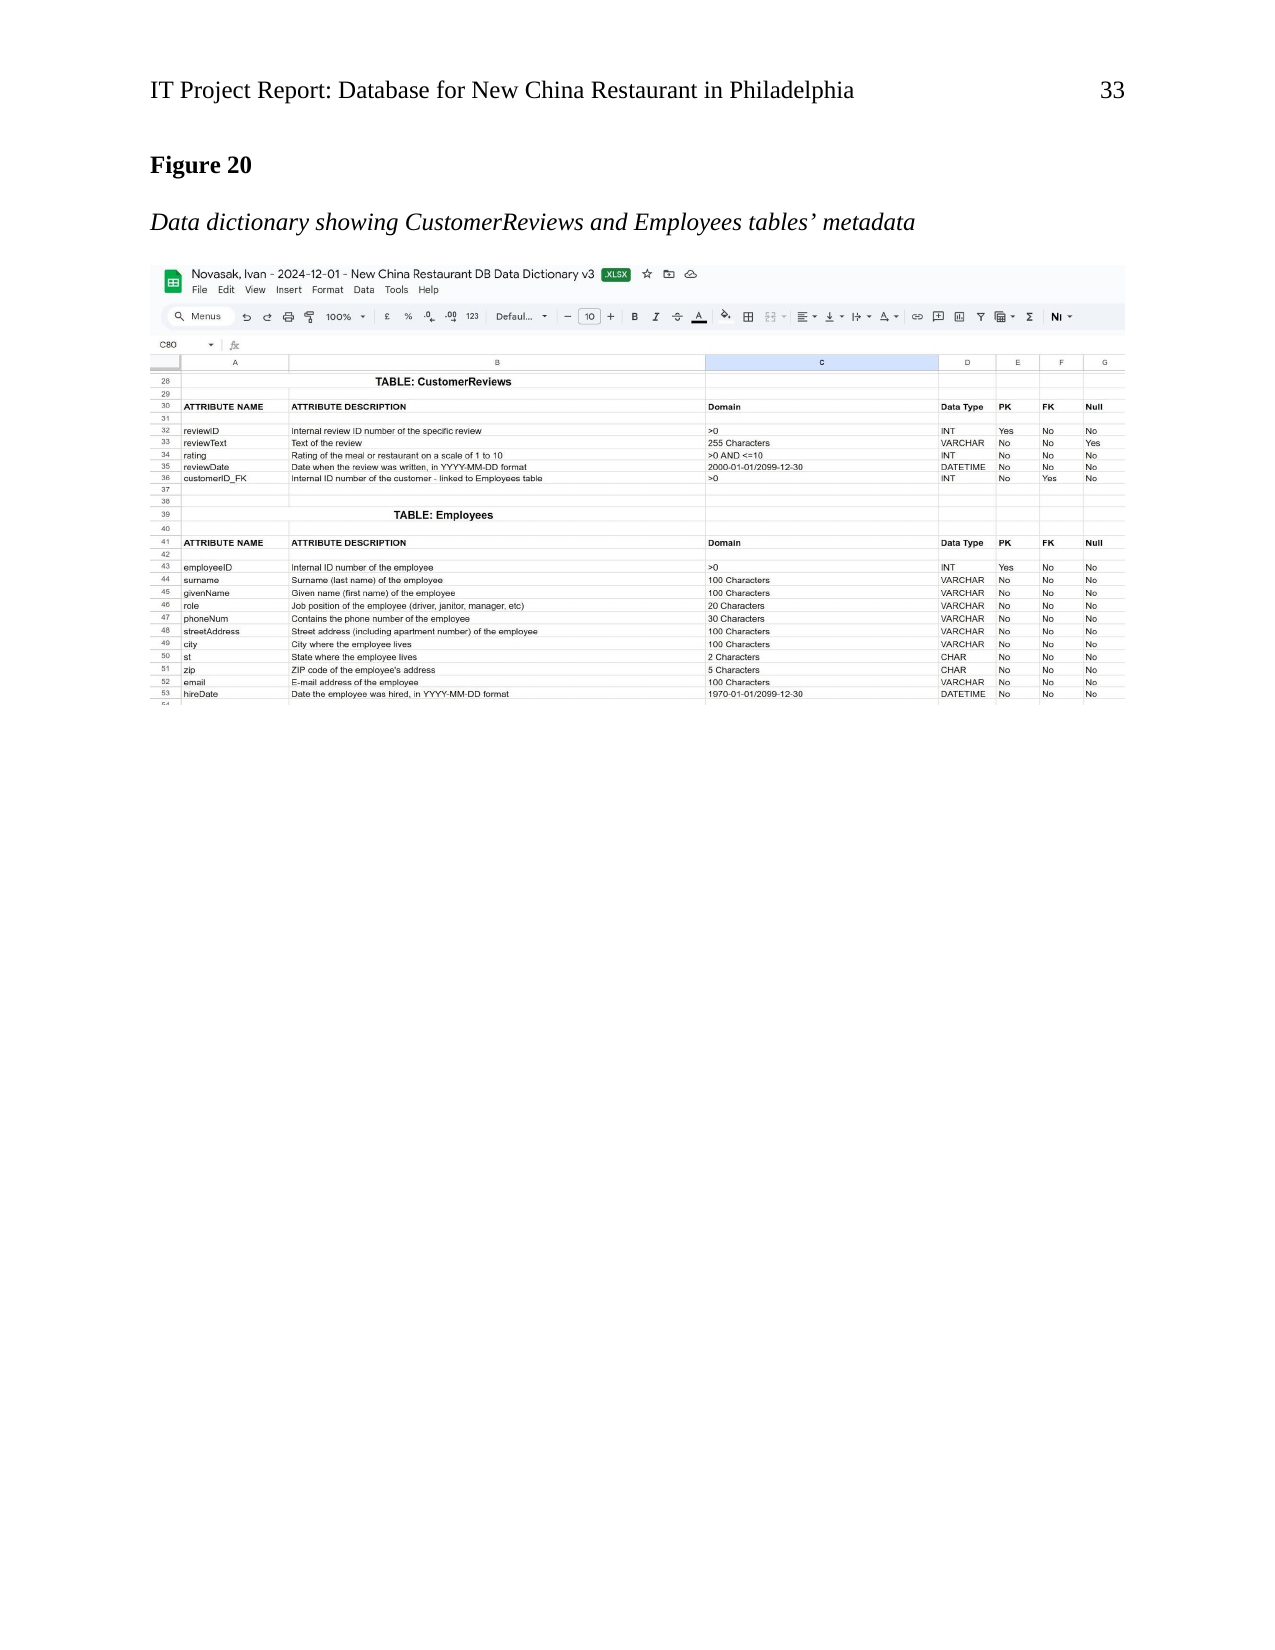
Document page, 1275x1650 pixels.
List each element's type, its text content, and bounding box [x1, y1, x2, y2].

text Data dictionary showing CustomerReviews and Employees tables’ metadata [150, 207, 1125, 236]
text Figure 20 [150, 150, 1125, 179]
picture [150, 265, 1125, 705]
